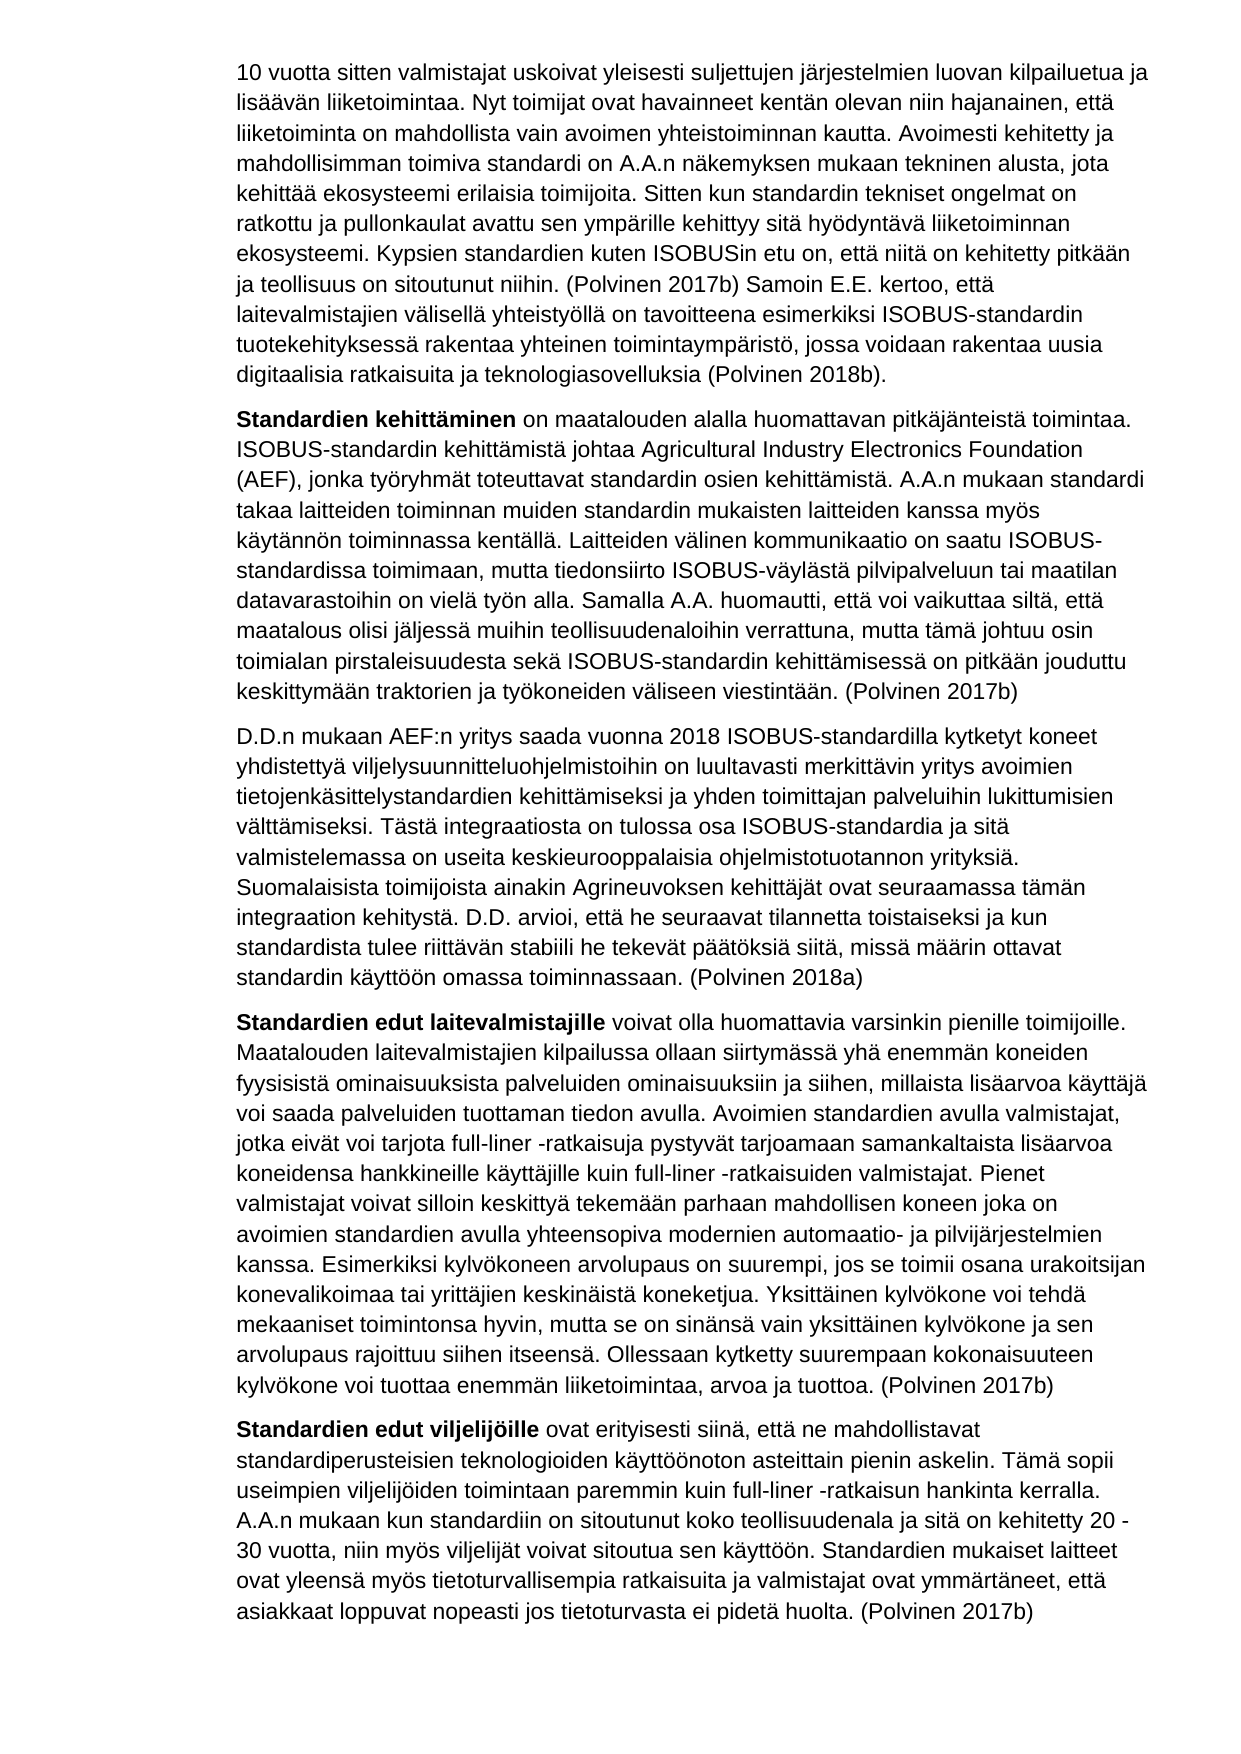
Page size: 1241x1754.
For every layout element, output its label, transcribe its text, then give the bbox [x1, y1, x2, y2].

text Standardien edut laitevalmistajille voivat olla huomattavia varsinkin pienille toimijoille. Maatalouden laitevalmistajien kilpailussa ollaan siirtymässä yhä enemmän koneiden fyysisistä ominaisuuksista palveluiden ominaisuuksiin ja siihen, millaista lisäarvoa käyttäjä voi saada palveluiden tuottaman tiedon avulla. Avoimien standardien avulla valmistajat, jotka eivät voi tarjota full-liner -ratkaisuja pystyvät tarjoamaan samankaltaista lisäarvoa koneidensa hankkineille käyttäjille kuin full-liner -ratkaisuiden valmistajat. Pienet valmistajat voivat silloin keskittyä tekemään parhaan mahdollisen koneen joka on avoimien standardien avulla yhteensopiva modernien automaatio- ja pilvijärjestelmien kanssa. Esimerkiksi kylvökoneen arvolupaus on suurempi, jos se toimii osana urakoitsijan konevalikoimaa tai yrittäjien keskinäistä koneketjua. Yksittäinen kylvökone voi tehdä mekaaniset toimintonsa hyvin, mutta se on sinänsä vain yksittäinen kylvökone ja sen arvolupaus rajoittuu siihen itseensä. Ollessaan kytketty suurempaan kokonaisuuteen kylvökone voi tuottaa enemmän liiketoimintaa, arvoa ja tuottoa. (Polvinen 2017b) [236, 1009, 1152, 1398]
text Standardien edut viljelijöille ovat erityisesti siinä, että ne mahdollistavat standardiperusteisien teknologioiden käyttöönoton asteittain pienin askelin. Tämä sopii useimpien viljelijöiden toimintaan paremmin kuin full-liner -ratkaisun hankinta kerralla. A.A.n mukaan kun standardiin on sitoutunut koko teollisuudenala ja sitä on kehitetty 20 - 30 vuotta, niin myös viljelijät voivat sitoutua sen käyttöön. Standardien mukaiset laitteet ovat yleensä myös tietoturvallisempia ratkaisuita ja valmistajat ovat ymmärtäneet, että asiakkaat loppuvat nopeasti jos tietoturvasta ei pidetä huolta. (Polvinen 2017b) [236, 1416, 1152, 1624]
text D.D.n mukaan AEF:n yritys saada vuonna 2018 ISOBUS-standardilla kytketyt koneet yhdistettyä viljelysuunnitteluohjelmistoihin on luultavasti merkittävin yritys avoimien tietojenkäsittelystandardien kehittämiseksi ja yhden toimittajan palveluihin lukittumisien välttämiseksi. Tästä integraatiosta on tulossa osa ISOBUS-standardia ja sitä valmistelemassa on useita keskieurooppalaisia ohjelmistotuotannon yrityksiä. Suomalaisista toimijoista ainakin Agrineuvoksen kehittäjät ovat seuraamassa tämän integraation kehitystä. D.D. arvioi, että he seuraavat tilannetta toistaiseksi ja kun standardista tulee riittävän stabiili he tekevät päätöksiä siitä, missä määrin ottavat standardin käyttöön omassa toiminnassaan. (Polvinen 2018a) [236, 723, 1152, 991]
text Standardien kehittäminen on maatalouden alalla huomattavan pitkäjänteistä toimintaa. ISOBUS-standardin kehittämistä johtaa Agricultural Industry Electronics Foundation (AEF), jonka työryhmät toteuttavat standardin osien kehittämistä. A.A.n mukaan standardi takaa laitteiden toiminnan muiden standardin mukaisten laitteiden kanssa myös käytännön toiminnassa kentällä. Laitteiden välinen kommunikaatio on saatu ISOBUS-standardissa toimimaan, mutta tiedonsiirto ISOBUS-väylästä pilvipalveluun tai maatilan datavarastoihin on vielä työn alla. Samalla A.A. huomautti, että voi vaikuttaa siltä, että maatalous olisi jäljessä muihin teollisuudenaloihin verrattuna, mutta tämä johtuu osin toimialan pirstaleisuudesta sekä ISOBUS-standardin kehittämisessä on pitkään jouduttu keskittymään traktorien ja työkoneiden väliseen viestintään. (Polvinen 2017b) [236, 406, 1152, 704]
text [236, 59, 1152, 387]
